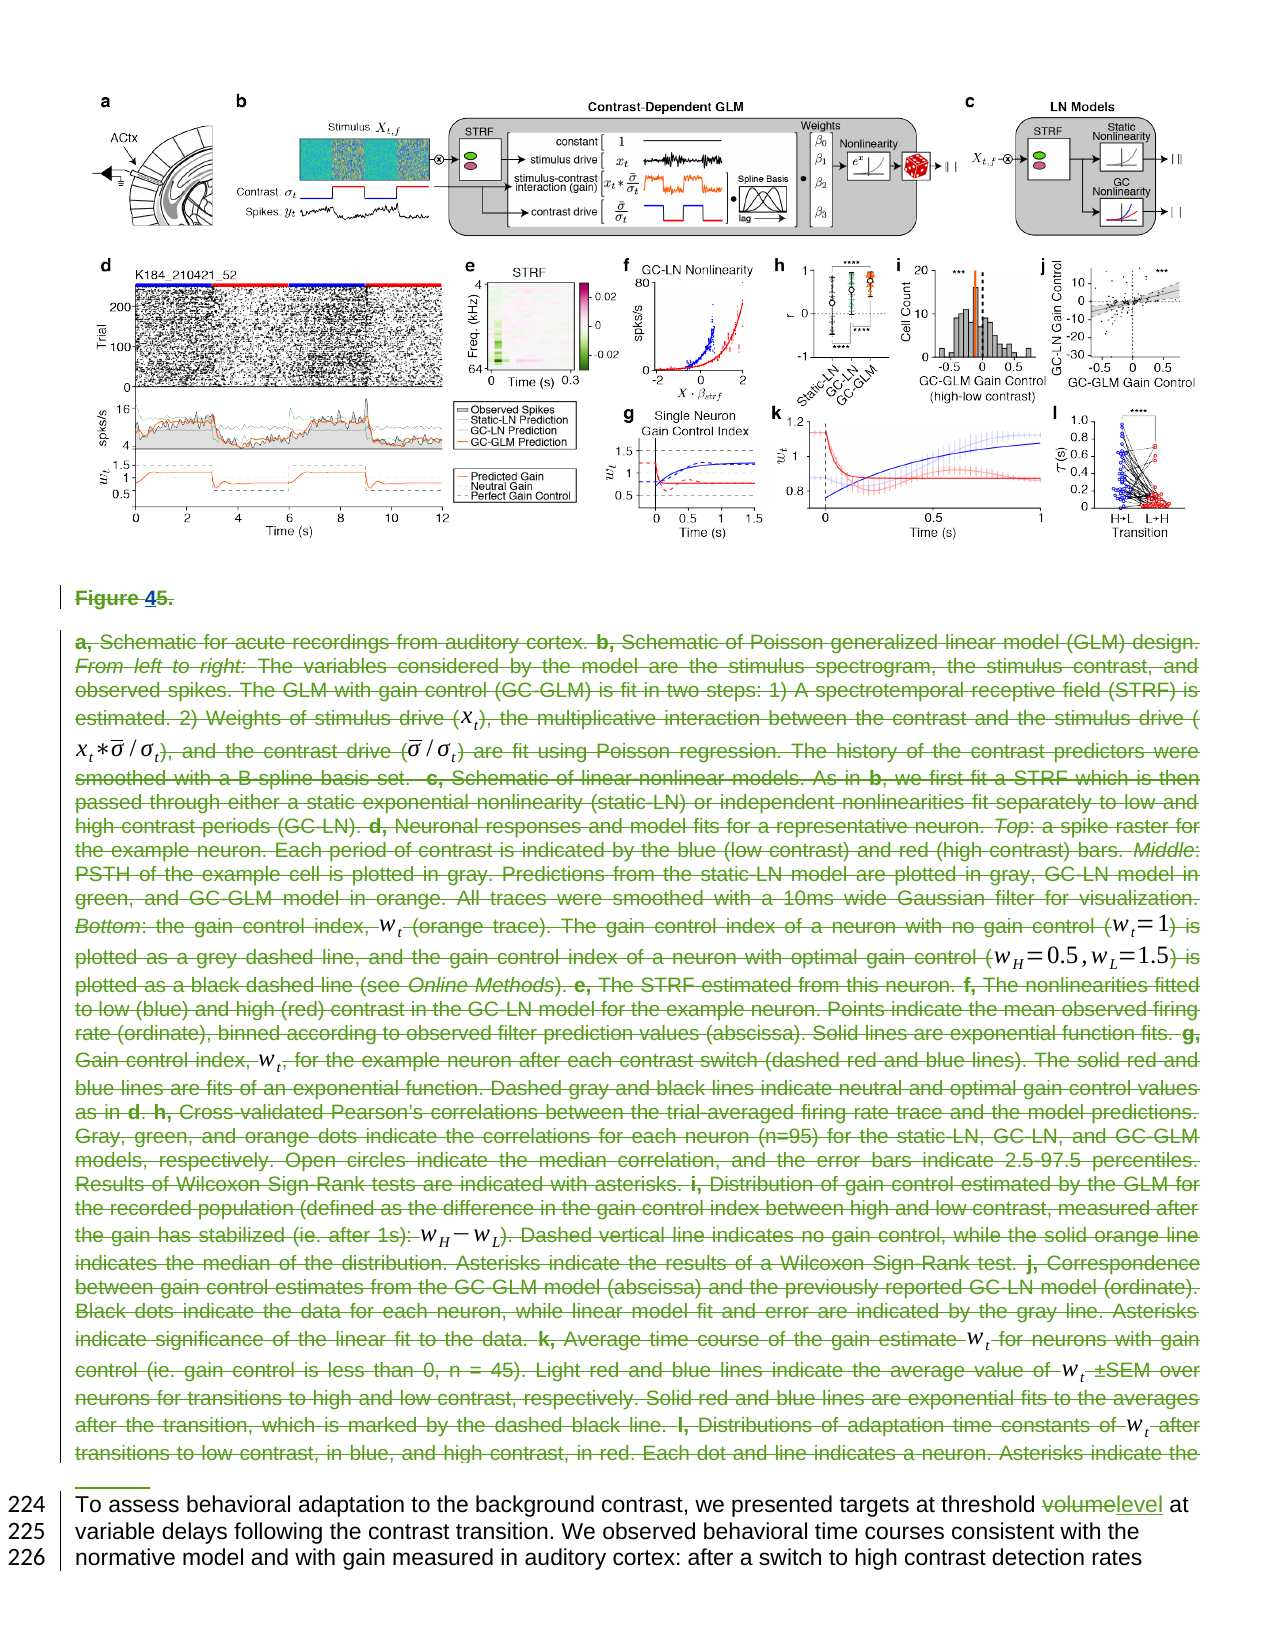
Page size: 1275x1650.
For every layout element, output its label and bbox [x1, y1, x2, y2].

picture [75, 75, 1202, 551]
text [75, 1491, 1200, 1571]
